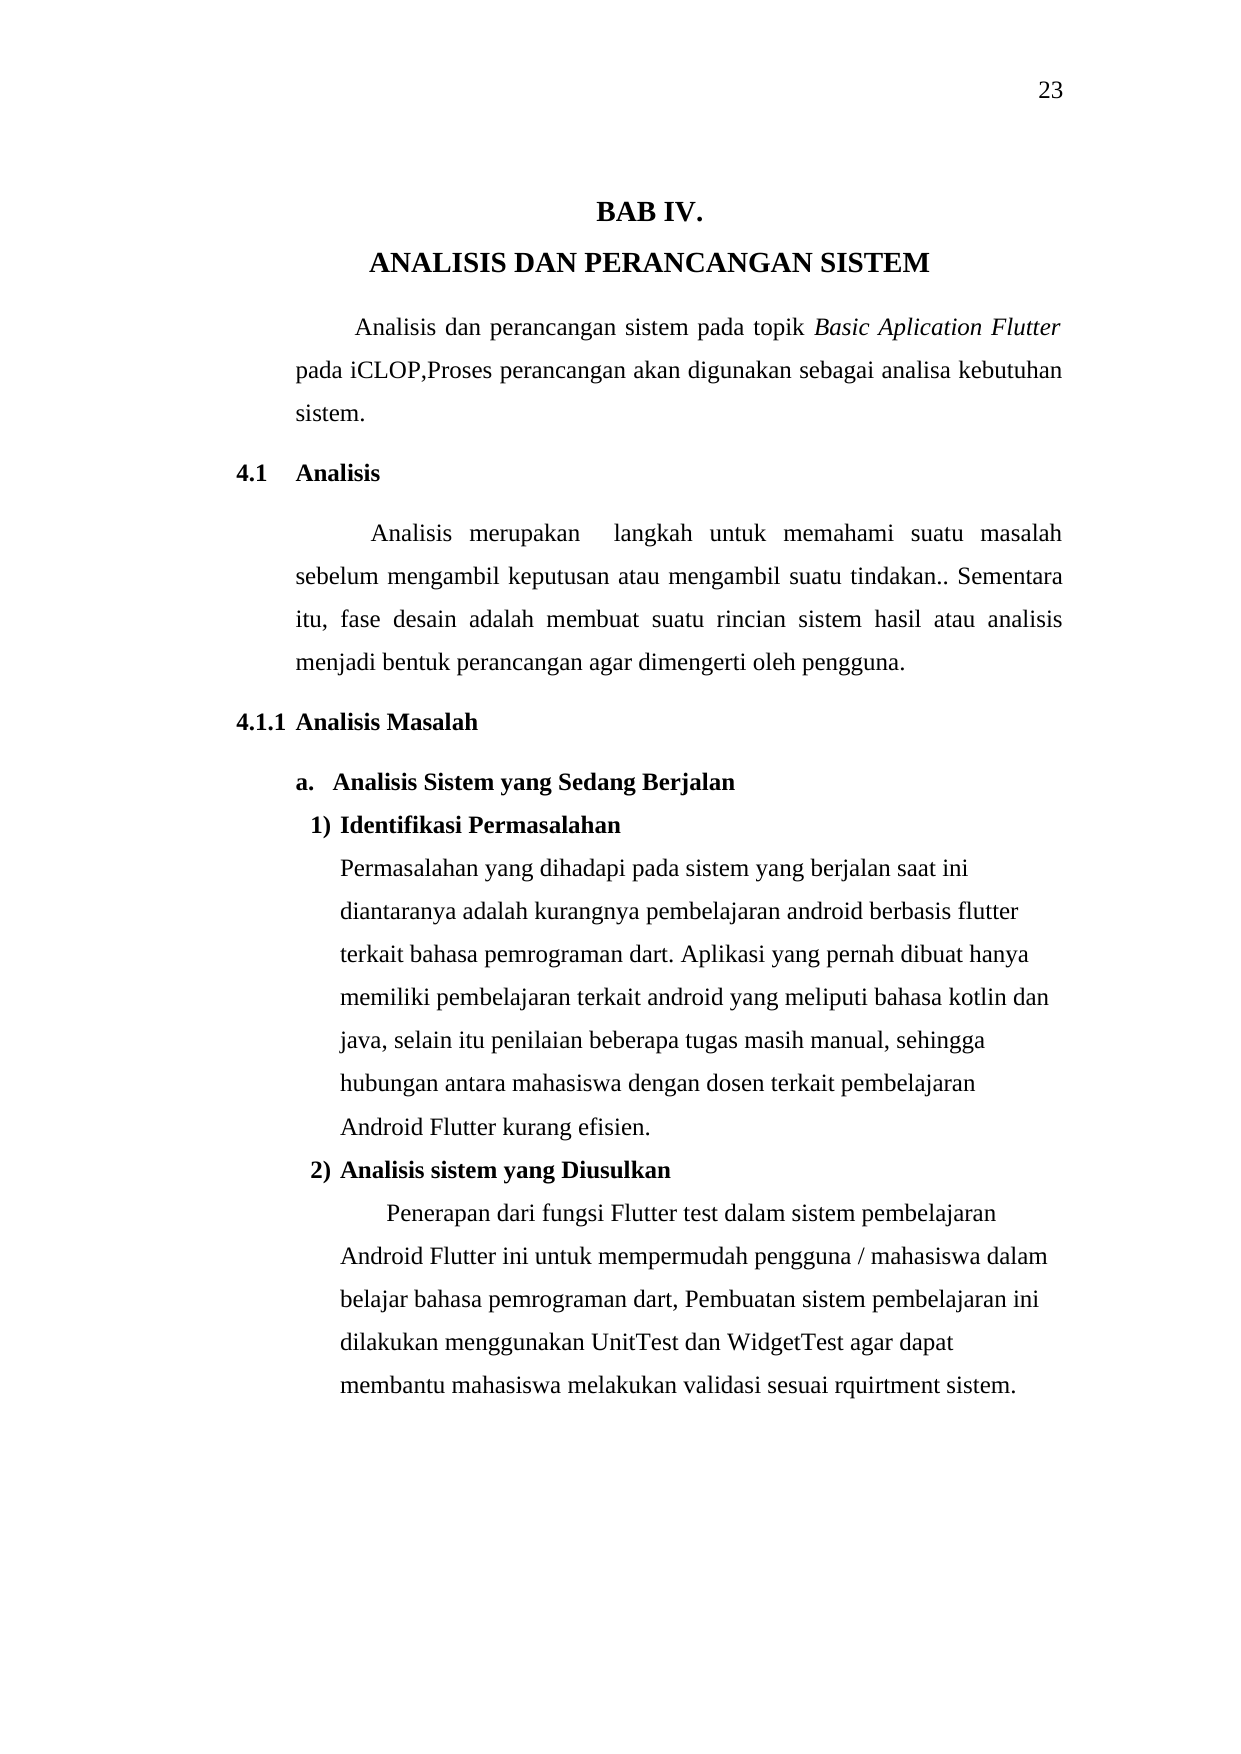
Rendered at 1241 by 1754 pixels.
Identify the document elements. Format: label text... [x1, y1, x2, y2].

list Identifikasi Permasalahan [310, 810, 1063, 838]
subtitle Analisis Masalah [236, 707, 1063, 736]
text Analisis dan perancangan sistem pada topik Basic Aplication Flutter pada iCLOP,Proses perancangan akan digunakan sebagai analisa kebutuhan sistem. [295, 312, 1063, 427]
list Penerapan dari fungsi Flutter test dalam sistem pembelajaran Android Flutter ini untuk mempermudah pengguna / mahasiswa dalam belajar bahasa pemrograman dart, Pembuatan sistem pembelajaran ini dilakukan menggunakan UnitTest dan WidgetTest agar dapat membantu mahasiswa melakukan validasi sesuai rquirtment sistem. [340, 1198, 1063, 1399]
list Analisis Sistem yang Sedang Berjalan [295, 767, 1063, 795]
subtitle Analisis [236, 458, 1063, 487]
list Permasalahan yang dihadapi pada sistem yang berjalan saat ini diantaranya adalah kurangnya pembelajaran android berbasis flutter terkait bahasa pemrograman dart. Aplikasi yang pernah dibuat hanya memiliki pembelajaran terkait android yang meliputi bahasa kotlin dan java, selain itu penilaian beberapa tugas masih manual, sehingga hubungan antara mahasiswa dengan dosen terkait pembelajaran Android Flutter kurang efisien. [340, 853, 1063, 1140]
subtitle BAB IV. ANALISIS DAN PERANCANGAN SISTEM [236, 194, 1063, 278]
list Analisis sistem yang Diusulkan [310, 1155, 1063, 1183]
text Analisis merupakan langkah untuk memahami suatu masalah sebelum mengambil keputusan atau mengambil suatu tindakan.. Sementara itu, fase desain adalah membuat suatu rincian sistem hasil atau analisis menjadi bentuk perancangan agar dimengerti oleh pengguna. [295, 518, 1063, 676]
